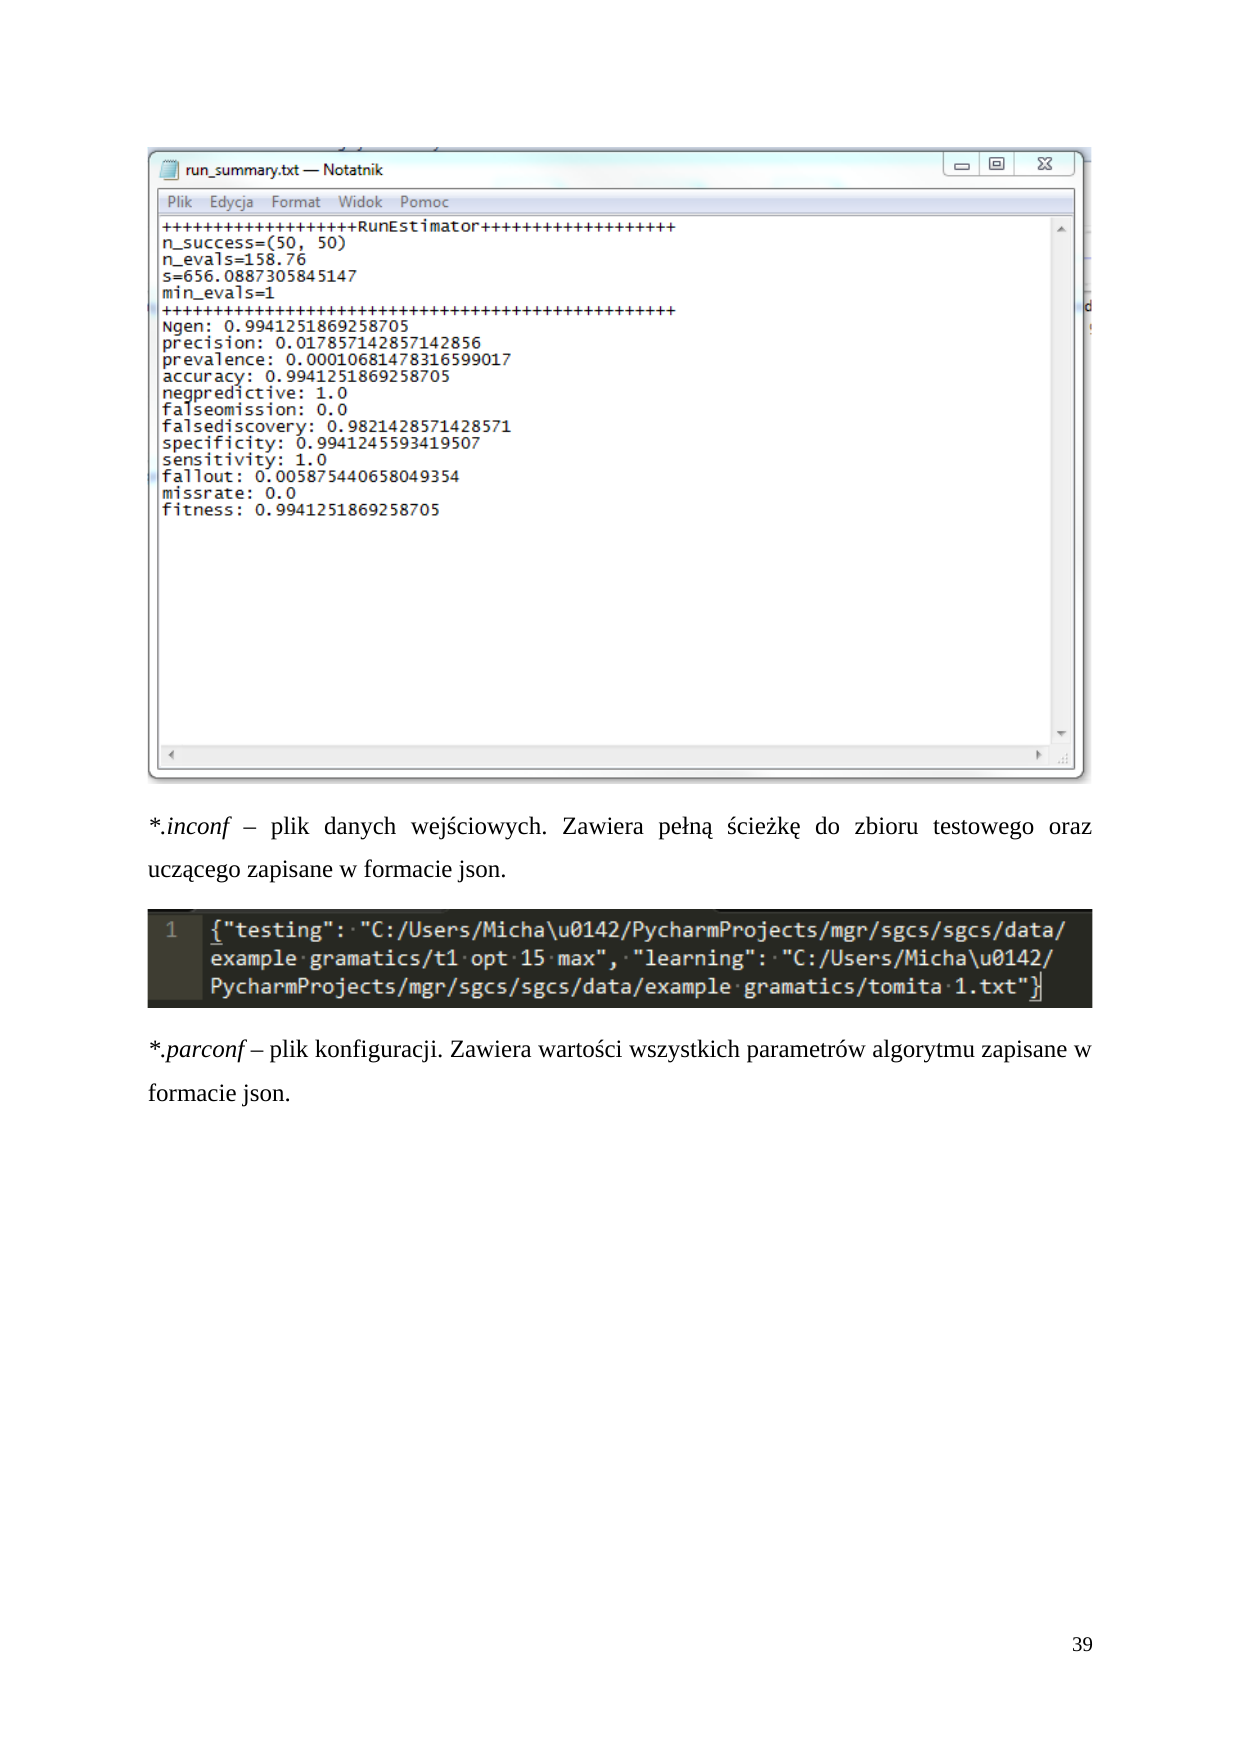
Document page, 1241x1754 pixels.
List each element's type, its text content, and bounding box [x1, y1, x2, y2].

picture [147, 147, 1092, 784]
text *.inconf – plik danych wejściowych. Zawiera pełną ścieżkę do zbioru testowego oraz uczącego zapisane w formacie json. [148, 811, 1093, 883]
text *.parconf – plik konfiguracji. Zawiera wartości wszystkich parametrów algorytmu zapisane w formacie json. [148, 1034, 1093, 1106]
picture [147, 909, 1093, 1008]
